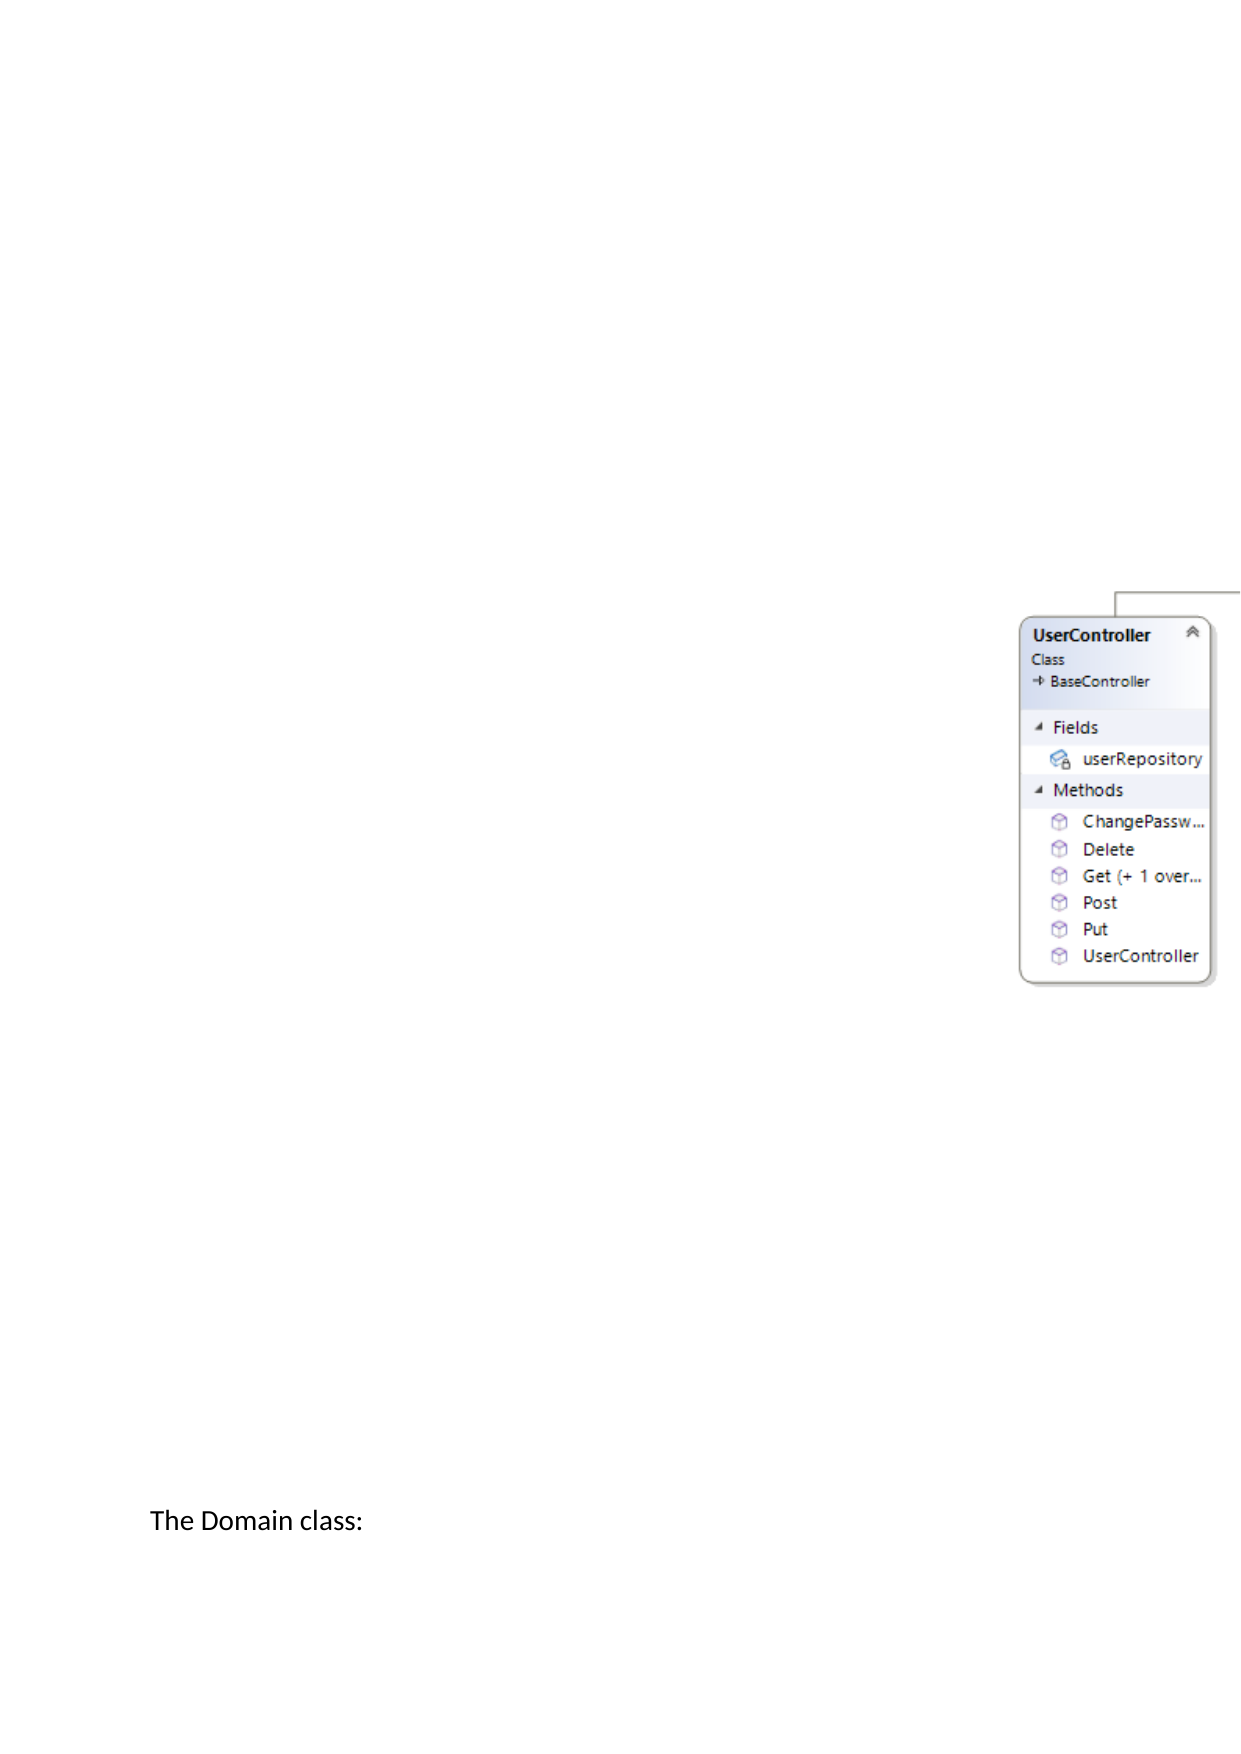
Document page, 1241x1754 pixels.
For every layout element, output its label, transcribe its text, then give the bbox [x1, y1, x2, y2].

text The Domain class: [150, 1502, 1090, 1537]
picture [150, 150, 1241, 1483]
